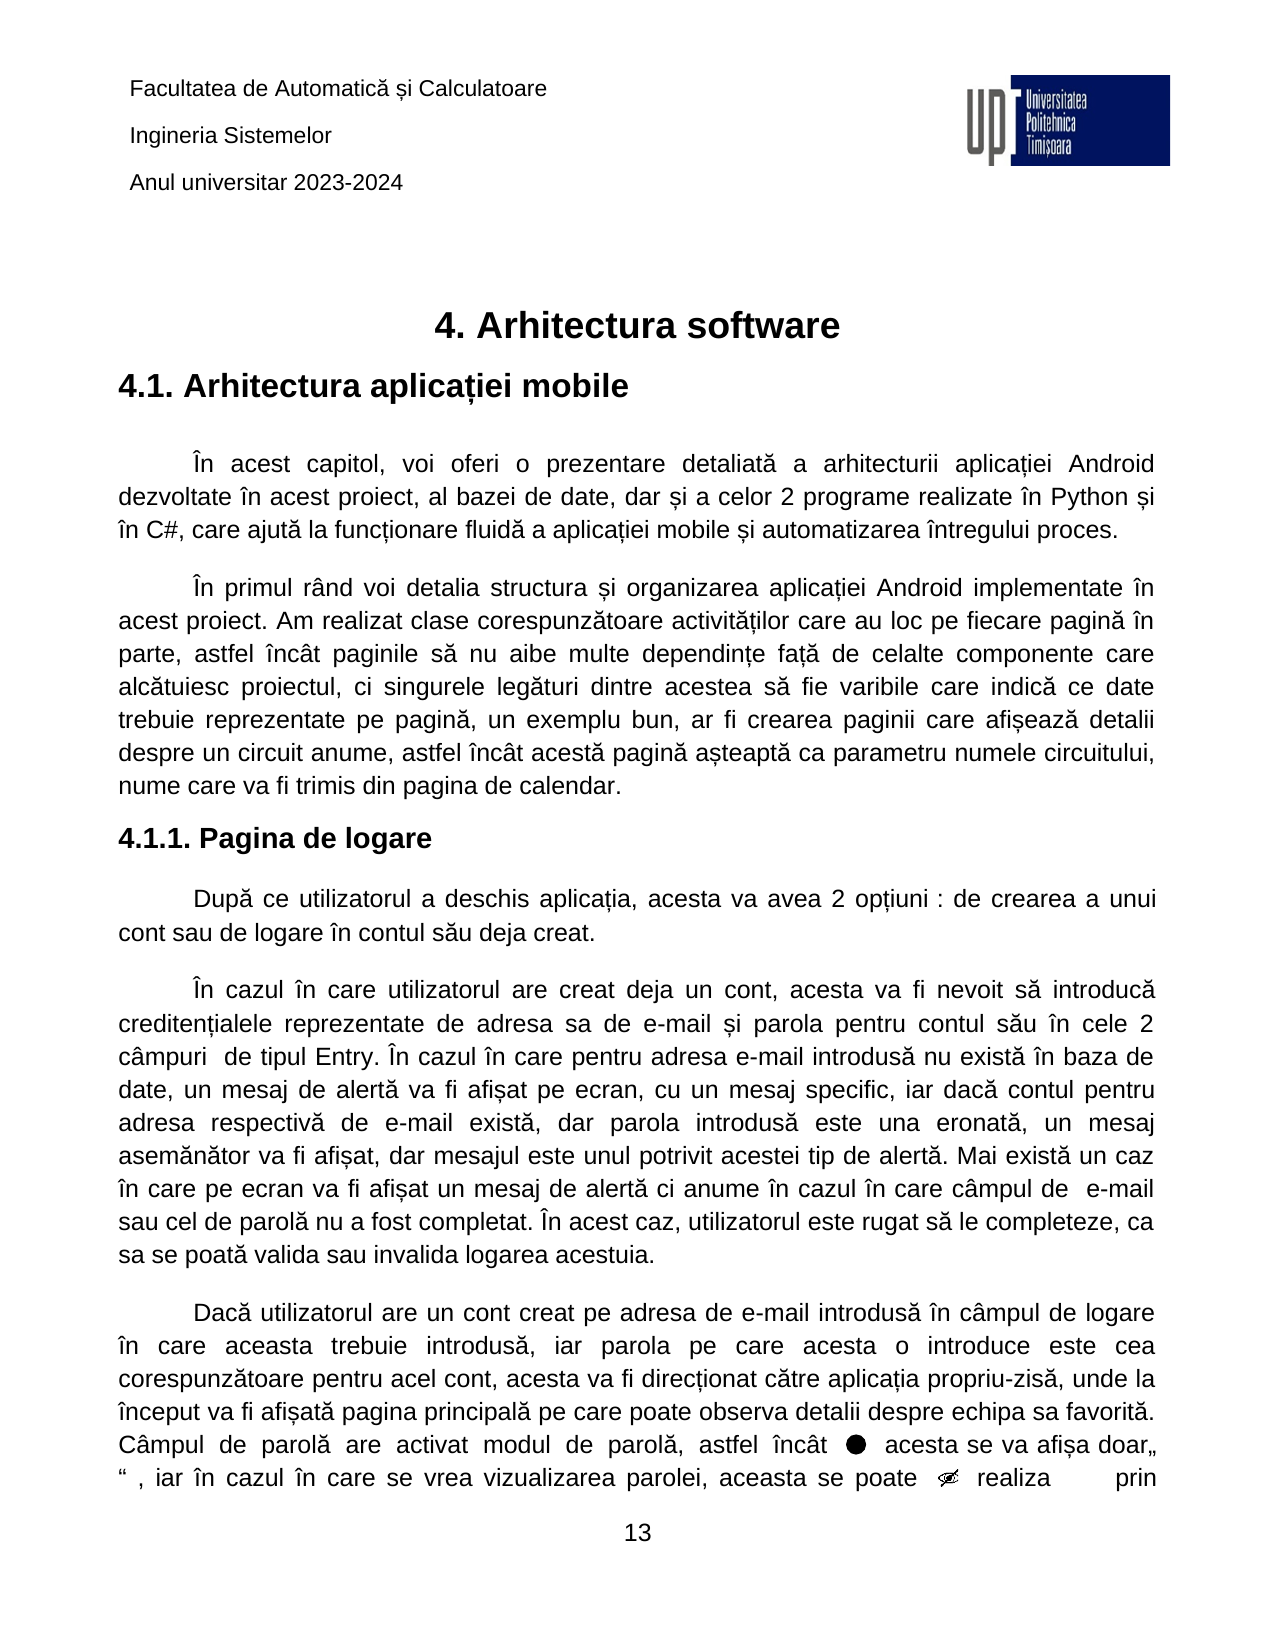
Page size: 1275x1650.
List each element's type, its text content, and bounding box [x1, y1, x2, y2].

text În acest capitol, voi oferi o prezentare detaliată a arhitecturii aplicației Android dezvoltate în acest proiect, al bazei de date, dar și a celor 2 programe realizate în Python și în C#, care ajută la funcționare fluidă a aplicației mobile și automatizarea întregului proces. [118, 449, 1157, 544]
text În cazul în care utilizatorul are creat deja un cont, acesta va fi nevoit să introducă creditențialele reprezentate de adresa sa de e-mail și parola pentru contul său în cele 2 câmpuri de tipul Entry. În cazul în care pentru adresa e-mail introdusă nu există în baza de date, un mesaj de alertă va fi afișat pe ecran, cu un mesaj specific, iar dacă contul pentru adresa respectivă de e-mail există, dar parola introdusă este una eronată, un mesaj asemănător va fi afișat, dar mesajul este unul potrivit acestei tip de alertă. Mai există un caz în care pe ecran va fi afișat un mesaj de alertă ci anume în cazul în care câmpul de e-mail sau cel de parolă nu a fost completat. În acest caz, utilizatorul este rugat să le completeze, ca sa se poată valida sau invalida logarea acestuia. [118, 976, 1157, 1268]
subtitle 4.1. Arhitectura aplicației mobile [118, 366, 1157, 405]
picture [967, 75, 1171, 166]
subtitle 4. Arhitectura software [118, 303, 1157, 346]
subtitle 4.1.1. Pagina de logare [118, 821, 1157, 854]
picture [936, 1465, 958, 1487]
text După ce utilizatorul a deschis aplicația, acesta va avea 2 opțiuni : de crearea a unui cont sau de logare în contul său deja creat. [118, 884, 1157, 946]
text În primul rând voi detalia structura și organizarea aplicației Android implementate în acest proiect. Am realizat clase corespunzătoare activităților care au loc pe fiecare pagină în parte, astfel încât paginile să nu aibe multe dependințe față de celalte componente care alcătuiesc proiectul, ci singurele legături dintre acestea să fie varibile care indică ce date trebuie reprezentate pe pagină, un exemplu bun, ar fi crearea paginii care afișează detalii despre un circuit anume, astfel încât acestă pagină așteaptă ca parametru numele circuitului, nume care va fi trimis din pagina de calendar. [118, 573, 1157, 800]
